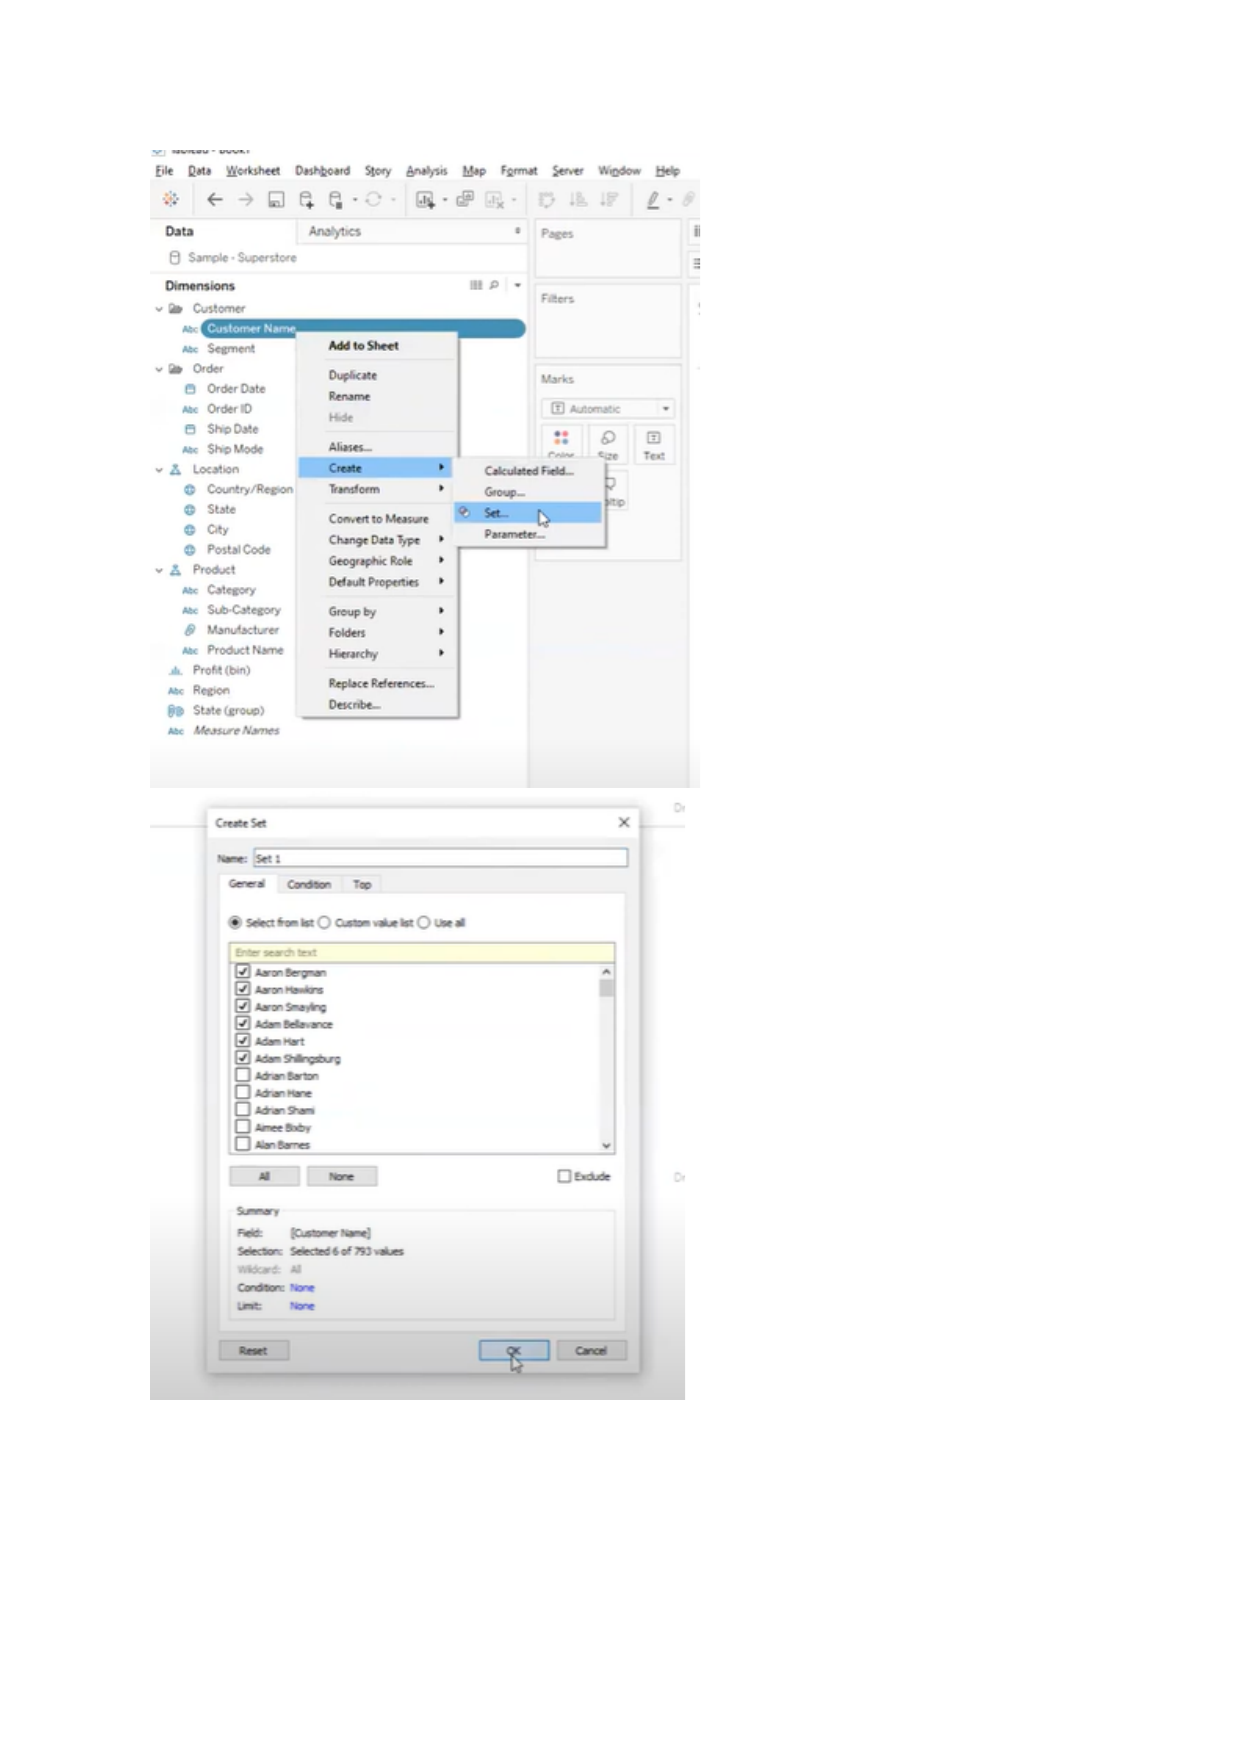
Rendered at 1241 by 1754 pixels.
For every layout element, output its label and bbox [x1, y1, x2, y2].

picture [150, 150, 700, 788]
picture [150, 789, 686, 1400]
